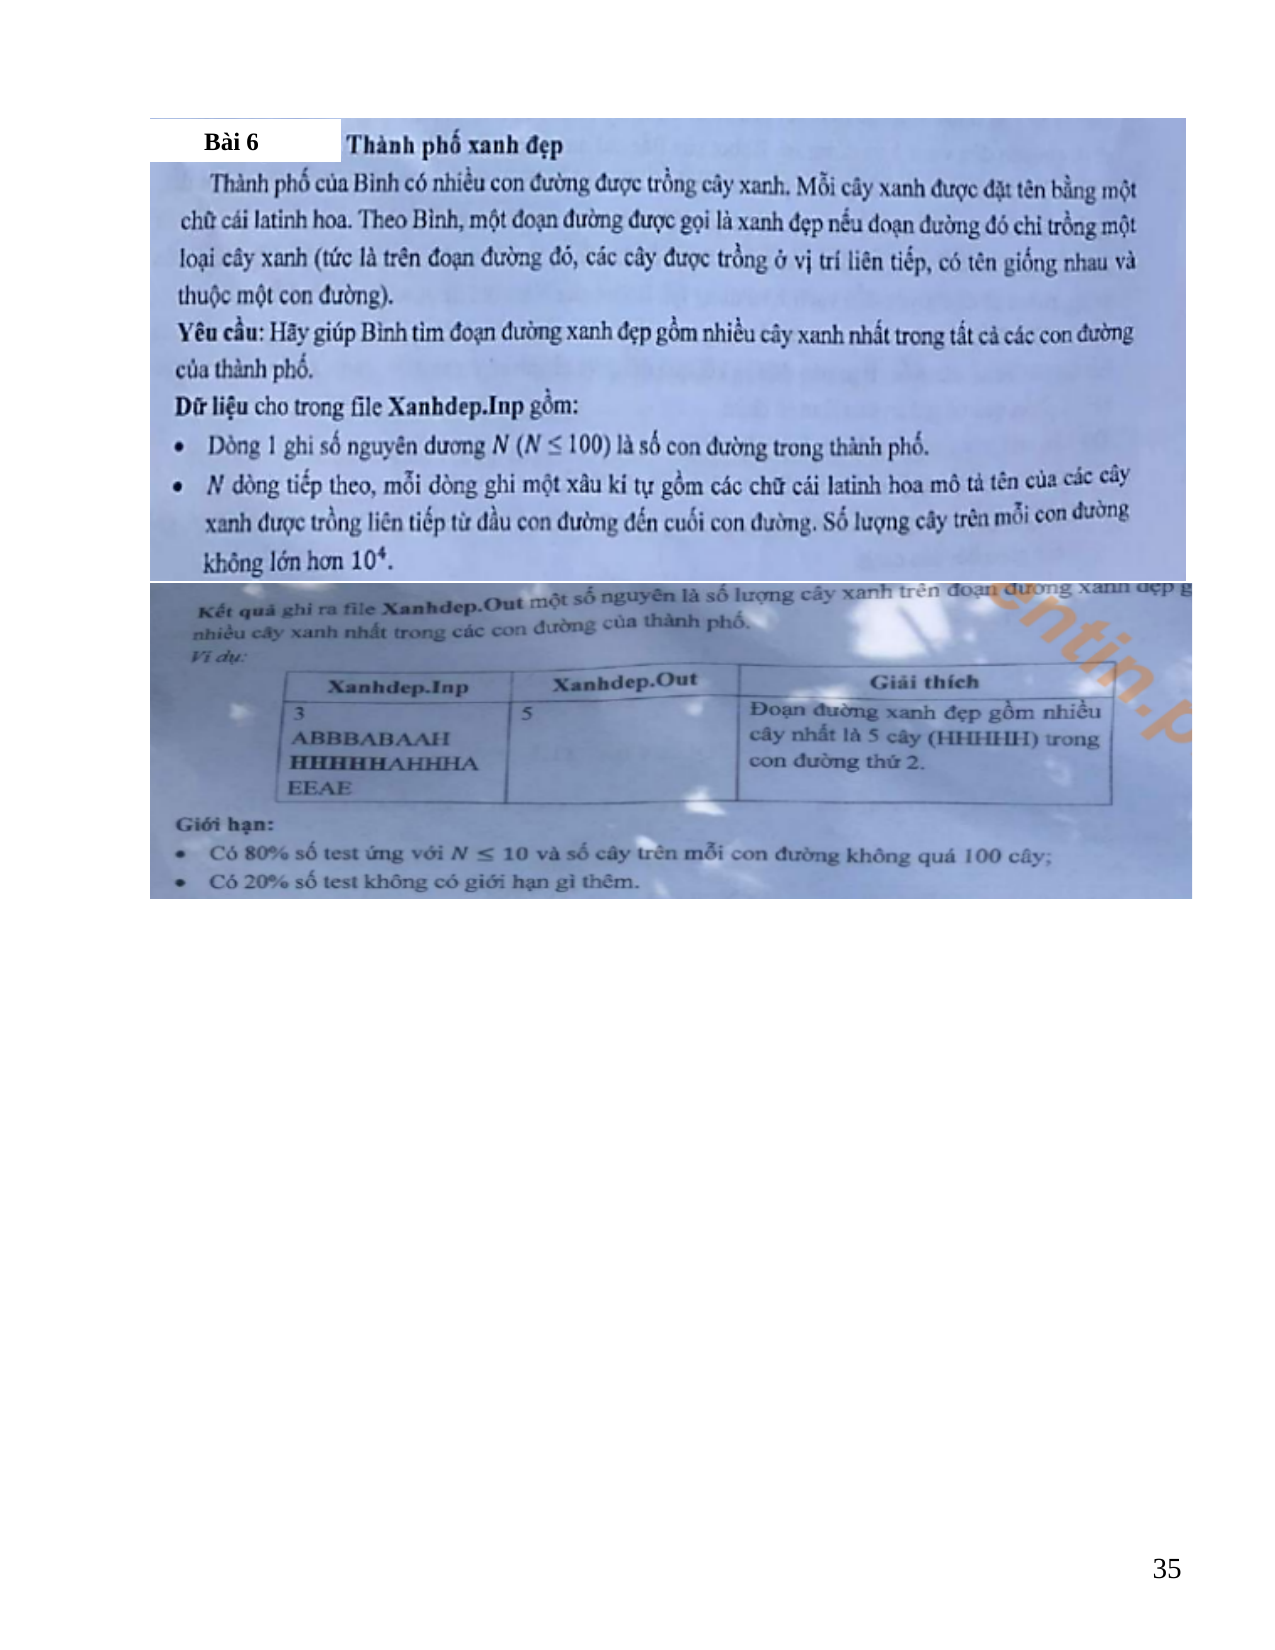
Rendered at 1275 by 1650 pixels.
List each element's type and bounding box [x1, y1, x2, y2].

picture [150, 118, 1186, 581]
